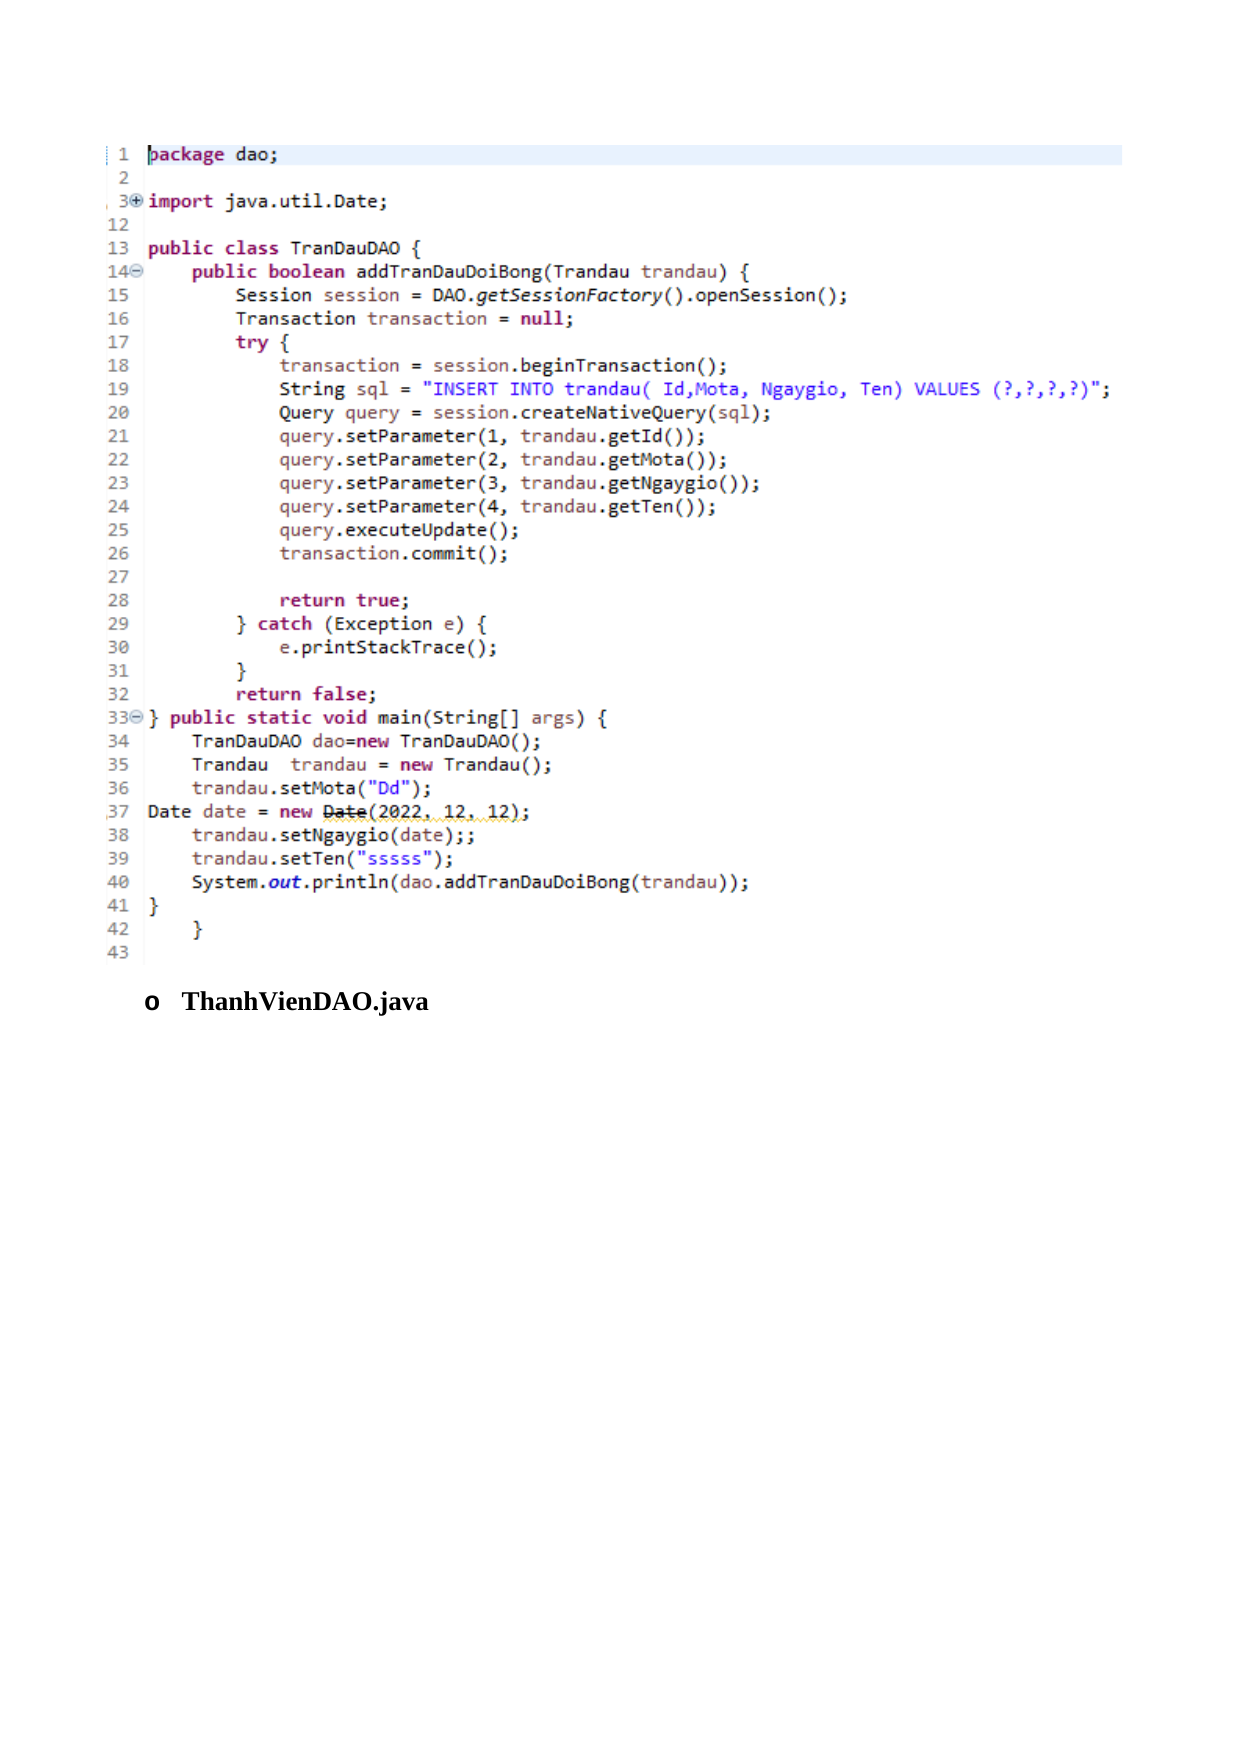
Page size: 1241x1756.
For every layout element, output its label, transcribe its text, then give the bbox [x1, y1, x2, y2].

picture [106, 145, 1123, 965]
list ThanhVienDAO.java [144, 986, 1052, 1019]
